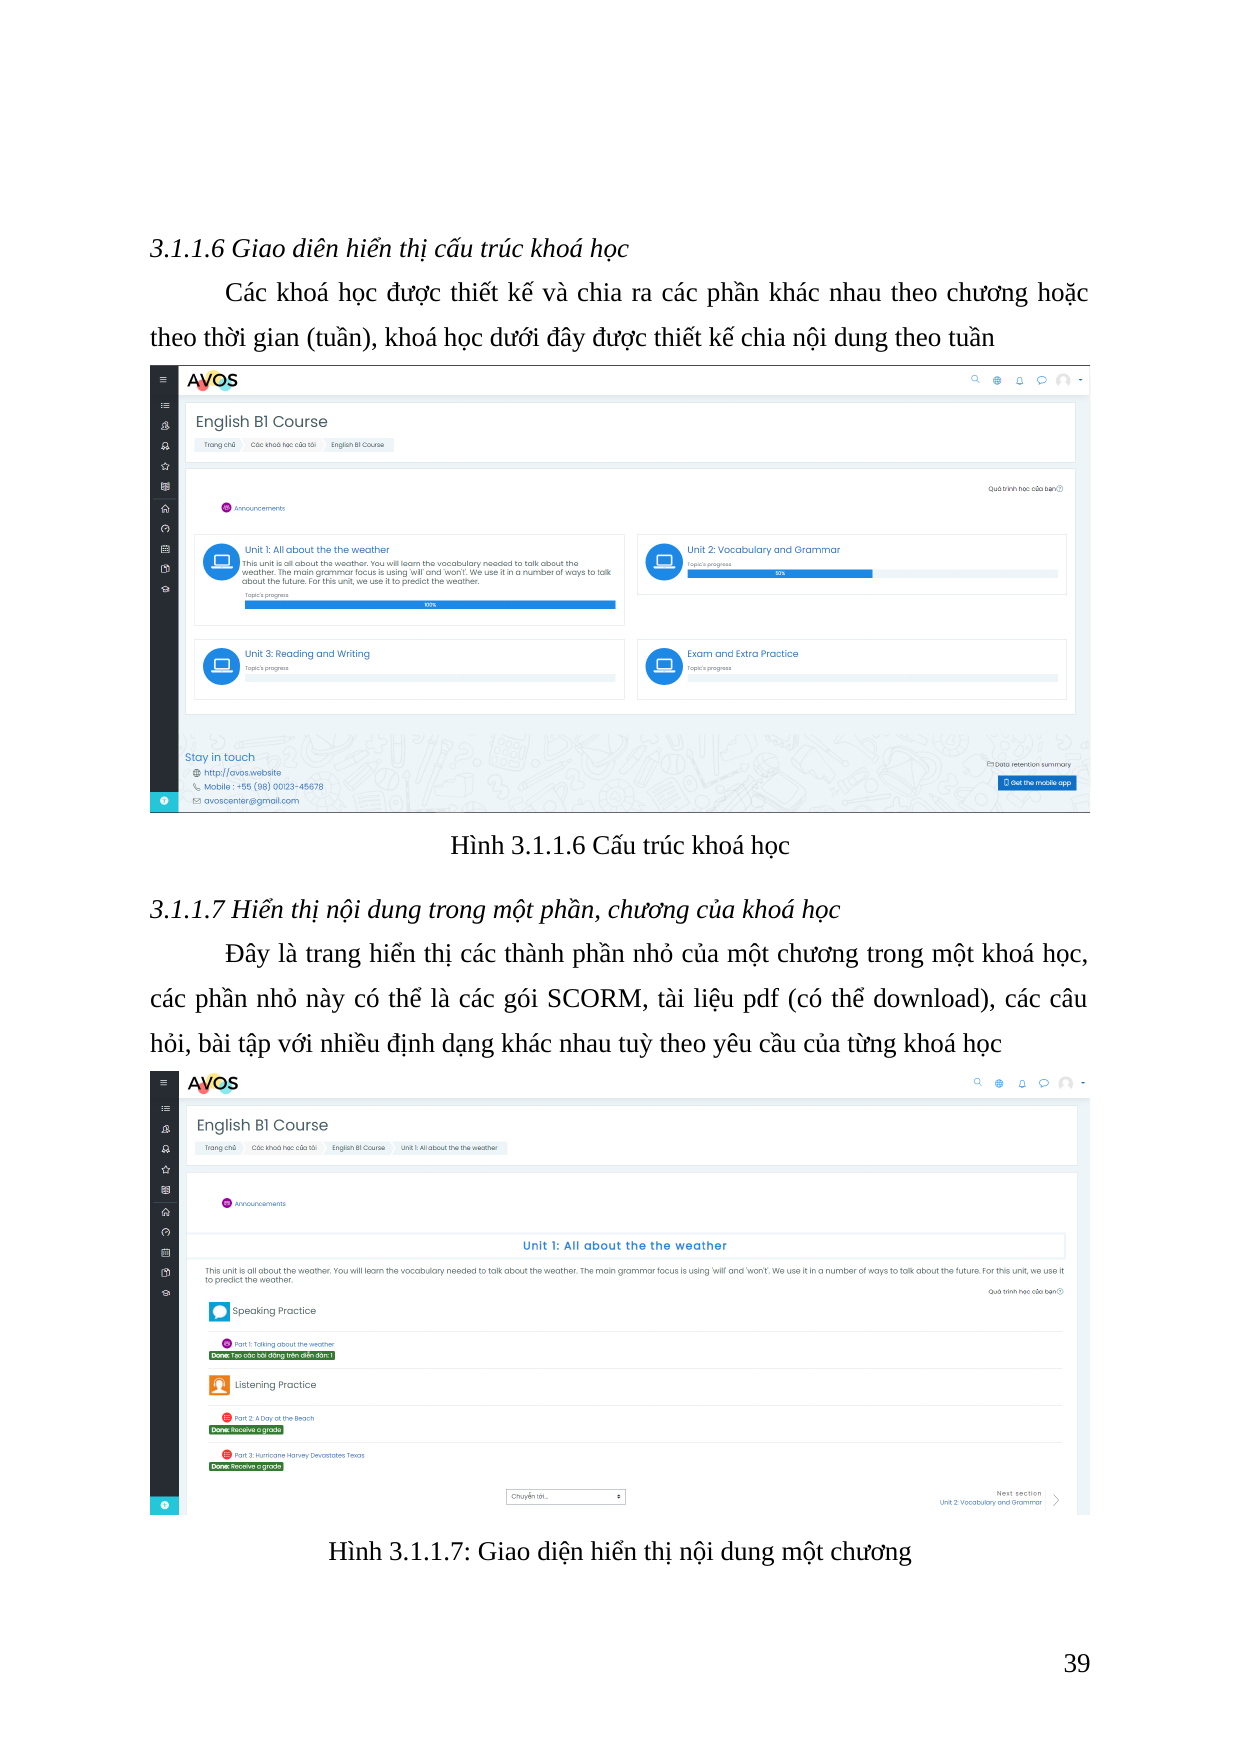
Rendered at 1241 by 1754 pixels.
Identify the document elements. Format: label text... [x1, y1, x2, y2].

subtitle Hiển thị nội dung trong một phần, chương của khoá học [150, 890, 1090, 928]
text Hình 3.1.1.7: Giao diện hiển thị nội dung một chương [150, 1532, 1090, 1569]
picture [150, 365, 1091, 813]
text Các khoá học được thiết kế và chia ra các phần khác nhau theo chương hoặc theo thời gian (tuần), khoá học dưới đây được thiết kế chia nội dung theo tuần [150, 273, 1090, 355]
text Hình 3.1.1.6 Cấu trúc khoá học [150, 826, 1090, 863]
subtitle Giao diên hiển thị cấu trúc khoá học [150, 229, 1090, 266]
text Đây là trang hiển thị các thành phần nhỏ của một chương trong một khoá học, các phần nhỏ này có thể là các gói SCORM, tài liệu pdf (có thể download), các câu hỏi, bài tập với nhiều định dạng khác nhau tuỳ theo yêu cầu của từng khoá học [150, 934, 1090, 1061]
picture [150, 1071, 1091, 1515]
